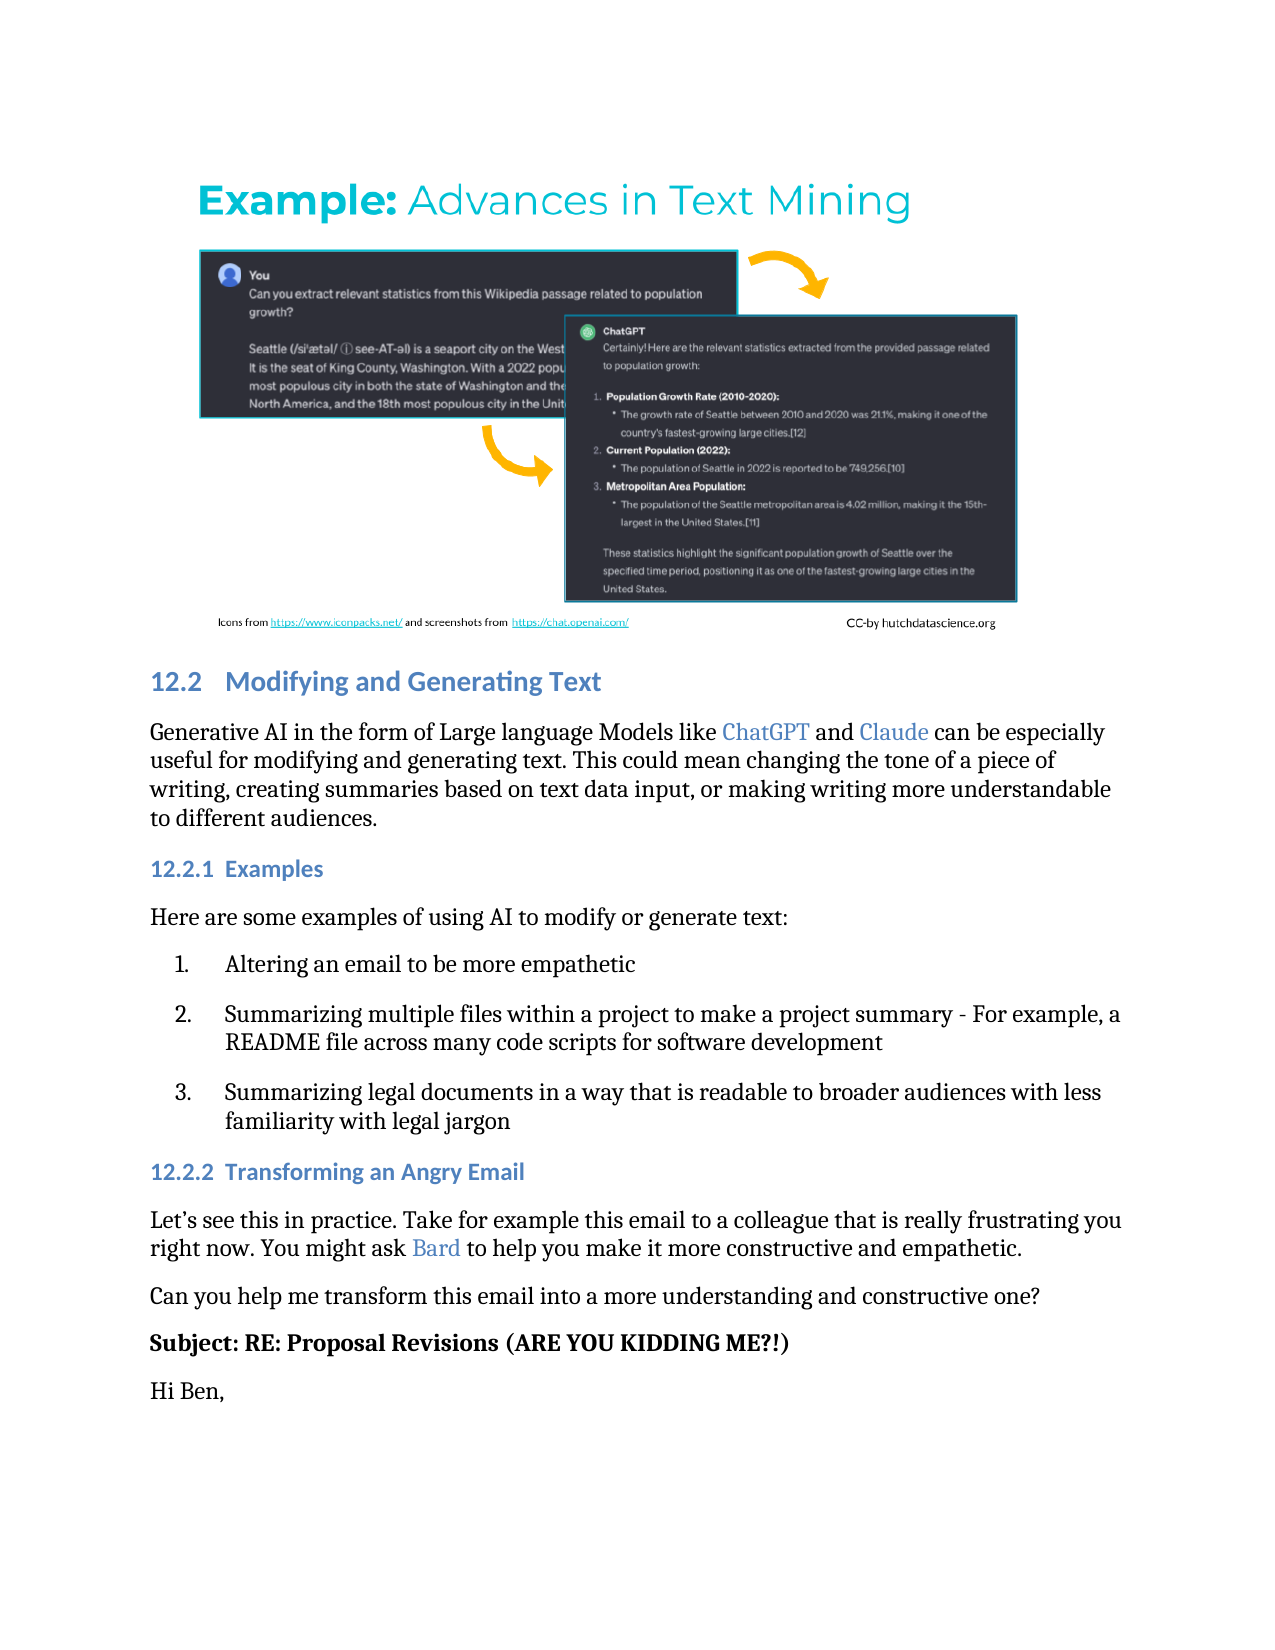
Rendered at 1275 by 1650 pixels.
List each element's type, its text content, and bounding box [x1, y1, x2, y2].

list Summarizing legal documents in a way that is readable to broader audiences with less familiarity with legal jargon [175, 1078, 1125, 1135]
text Subject: RE: Proposal Revisions (ARE YOU KIDDING ME?!) [150, 1329, 1125, 1358]
list Summarizing multiple files within a project to make a project summary - For example, a README file across many code scripts for software development [175, 999, 1125, 1057]
list Altering an email to be more empathetic [175, 950, 1125, 979]
subtitle 12.2 Modifying and Generating Text [150, 663, 1125, 699]
text Can you help me transform this email into a more understanding and constructive one? [150, 1282, 1125, 1311]
picture [168, 150, 1044, 643]
text Here are some examples of using AI to modify or generate text: [150, 902, 1125, 931]
text Let’s see this in practice. Take for example this email to a colleague that is really frustrating you right now. You might ask Bard to help you make it more constructive and empathetic. [150, 1206, 1125, 1263]
subtitle 12.2.1 Examples [150, 853, 1125, 884]
text Hi Ben, [150, 1377, 1125, 1406]
subtitle 12.2.2 Transforming an Angry Email [150, 1156, 1125, 1187]
text Generative AI in the form of Large language Models like ChatGPT and Claude can be especially useful for modifying and generating text. This could mean changing the tone of a piece of writing, creating summaries based on text data input, or making writing more understandable to different audiences. [150, 717, 1125, 832]
